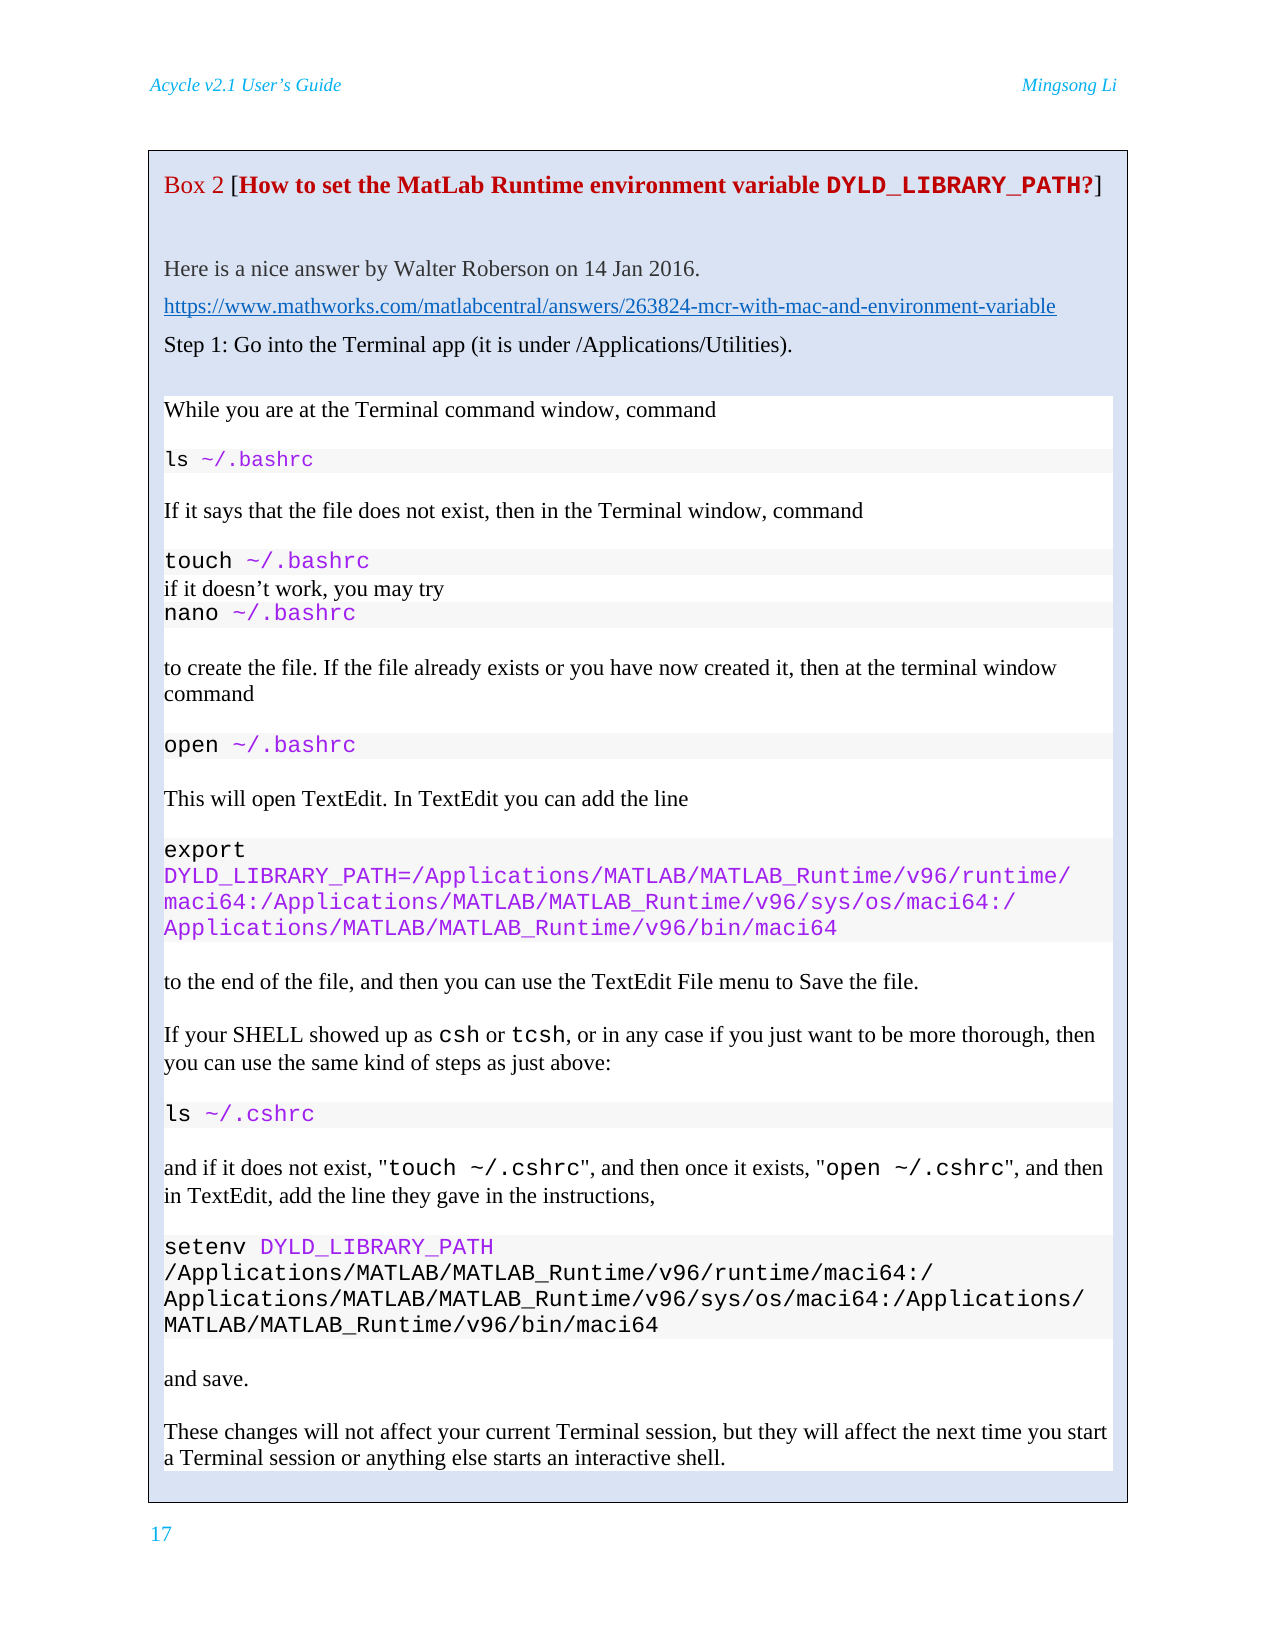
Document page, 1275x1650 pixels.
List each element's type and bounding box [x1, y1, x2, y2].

picture [151, 81, 157, 89]
